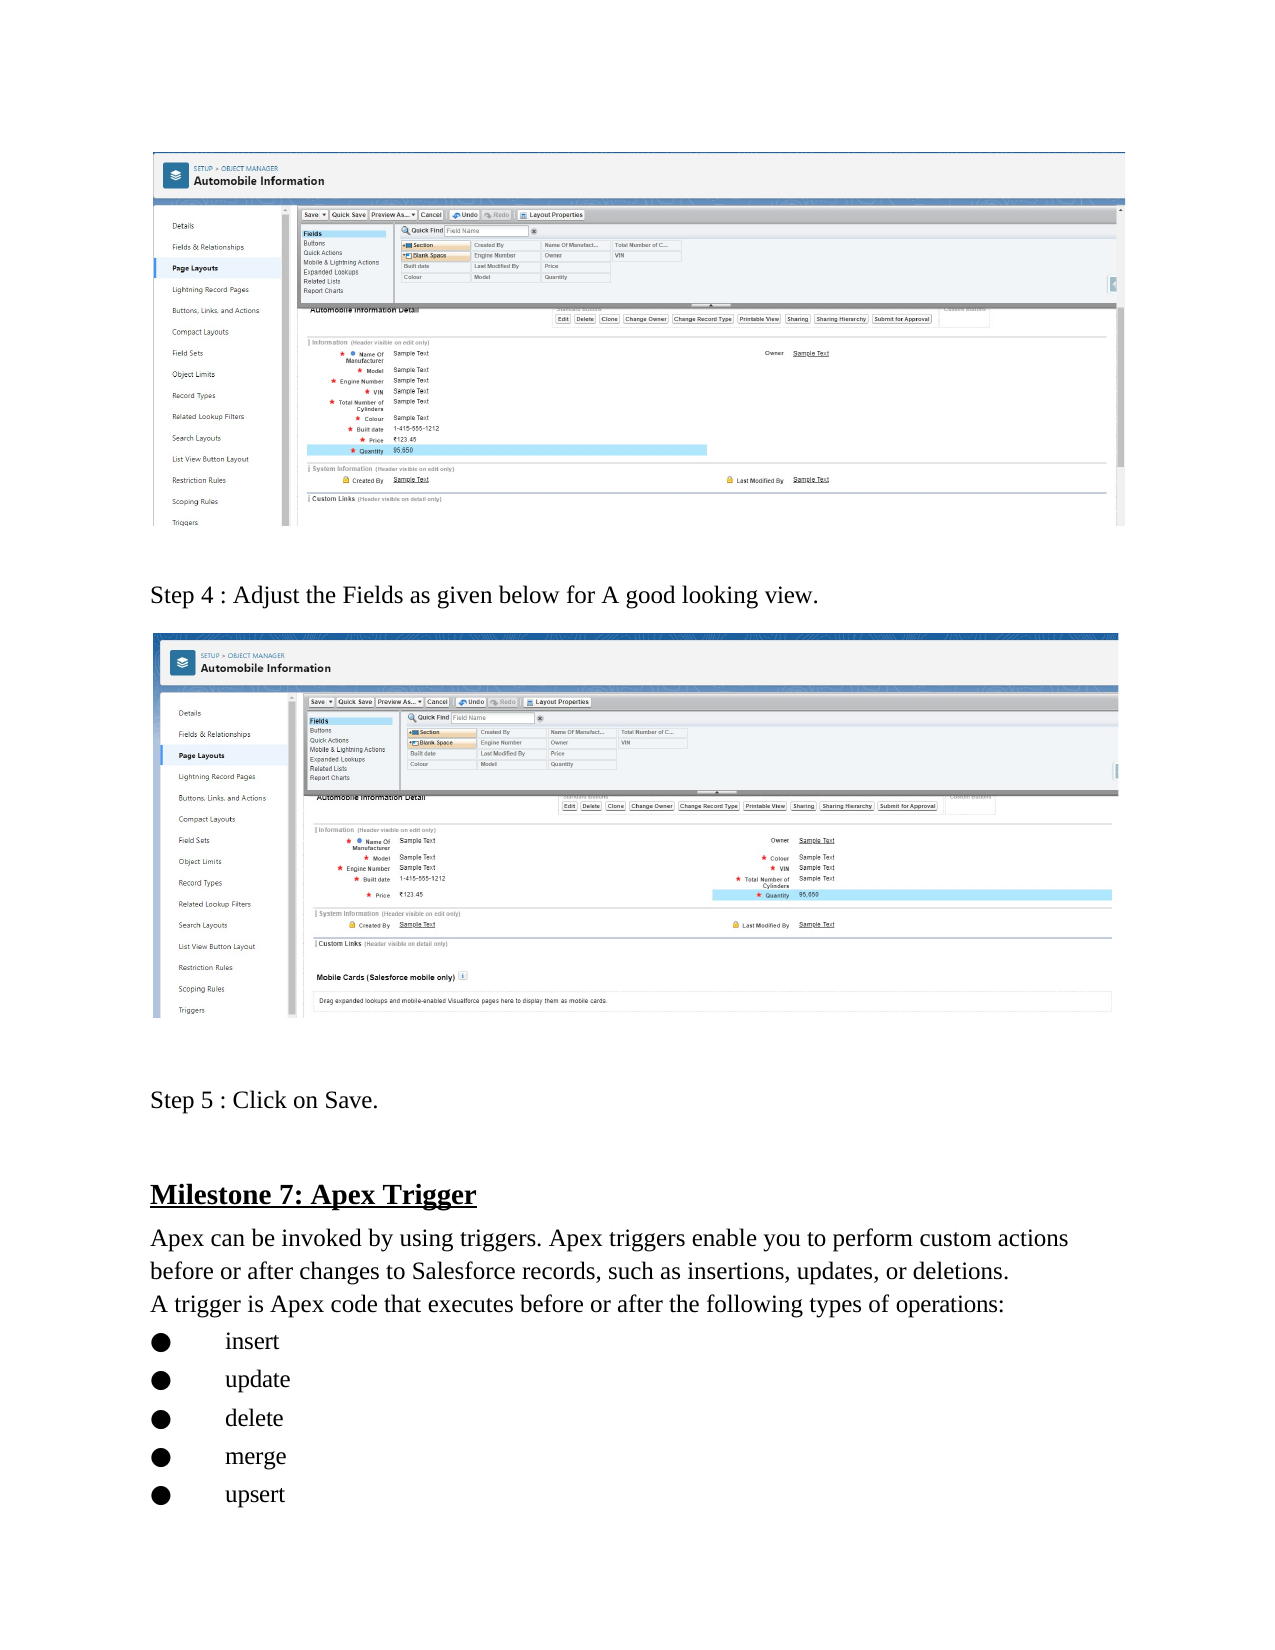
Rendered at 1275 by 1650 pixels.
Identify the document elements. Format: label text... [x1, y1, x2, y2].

list insert [150, 1322, 1275, 1356]
subtitle Milestone 7: Apex Trigger [150, 1177, 1275, 1211]
picture [153, 633, 1119, 1018]
list update [150, 1361, 1275, 1395]
list merge [150, 1437, 1275, 1472]
text A trigger is Apex code that executes before or after the following types of operations: [150, 1289, 1275, 1318]
picture [153, 152, 1125, 526]
text Apex can be invoked by using triggers. Apex triggers enable you to perform custom actions before or after changes to Salesforce records, such as insertions, updates, or deletions. [150, 1223, 1121, 1285]
list upsert [150, 1476, 1275, 1510]
list delete [150, 1399, 1275, 1433]
text Step 5 : Click on Save. [150, 1085, 1275, 1114]
text Step 4 : Adjust the Fields as given below for A good looking view. [150, 580, 1275, 609]
